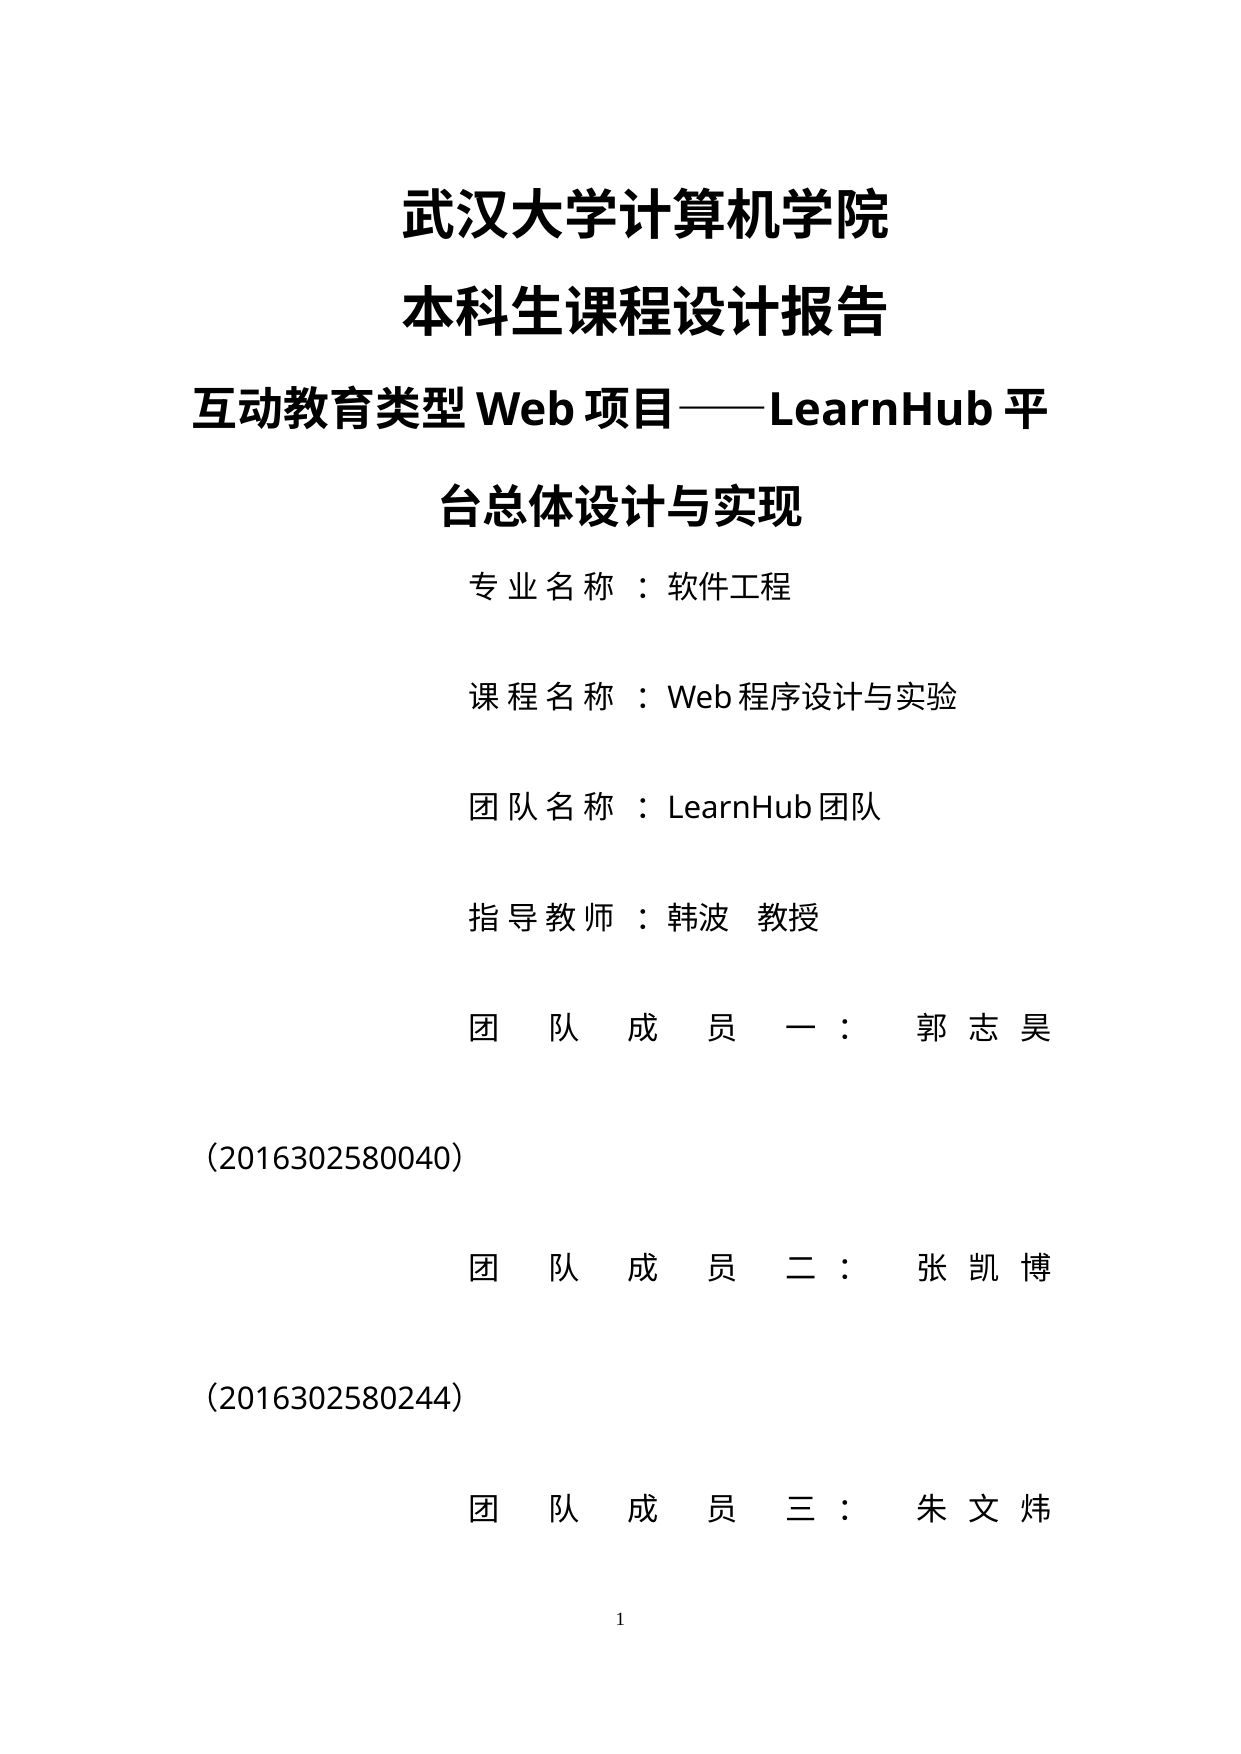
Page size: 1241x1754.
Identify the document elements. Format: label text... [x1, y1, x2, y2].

text 团 队 成 员 二： 张凯博（2016302580244） [187, 1234, 1053, 1429]
text 本科生课程设计报告 [237, 259, 1053, 357]
text 专 业 名 称 ：软件工程 [187, 552, 1053, 617]
text 团 队 成 员 一： 郭志昊（2016302580040） [187, 993, 1053, 1188]
text 团 队 名 称 ：LearnHub团队 [187, 773, 1053, 838]
text 指 导 教 师 ：韩波 教授 [187, 883, 1053, 948]
text 课 程 名 称 ：Web程序设计与实验 [187, 662, 1053, 727]
text 互动教育类型Web项目——LearnHub平台总体设计与实现 [187, 357, 1053, 552]
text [187, 1474, 1053, 1539]
text 武汉大学计算机学院 [237, 162, 1053, 259]
